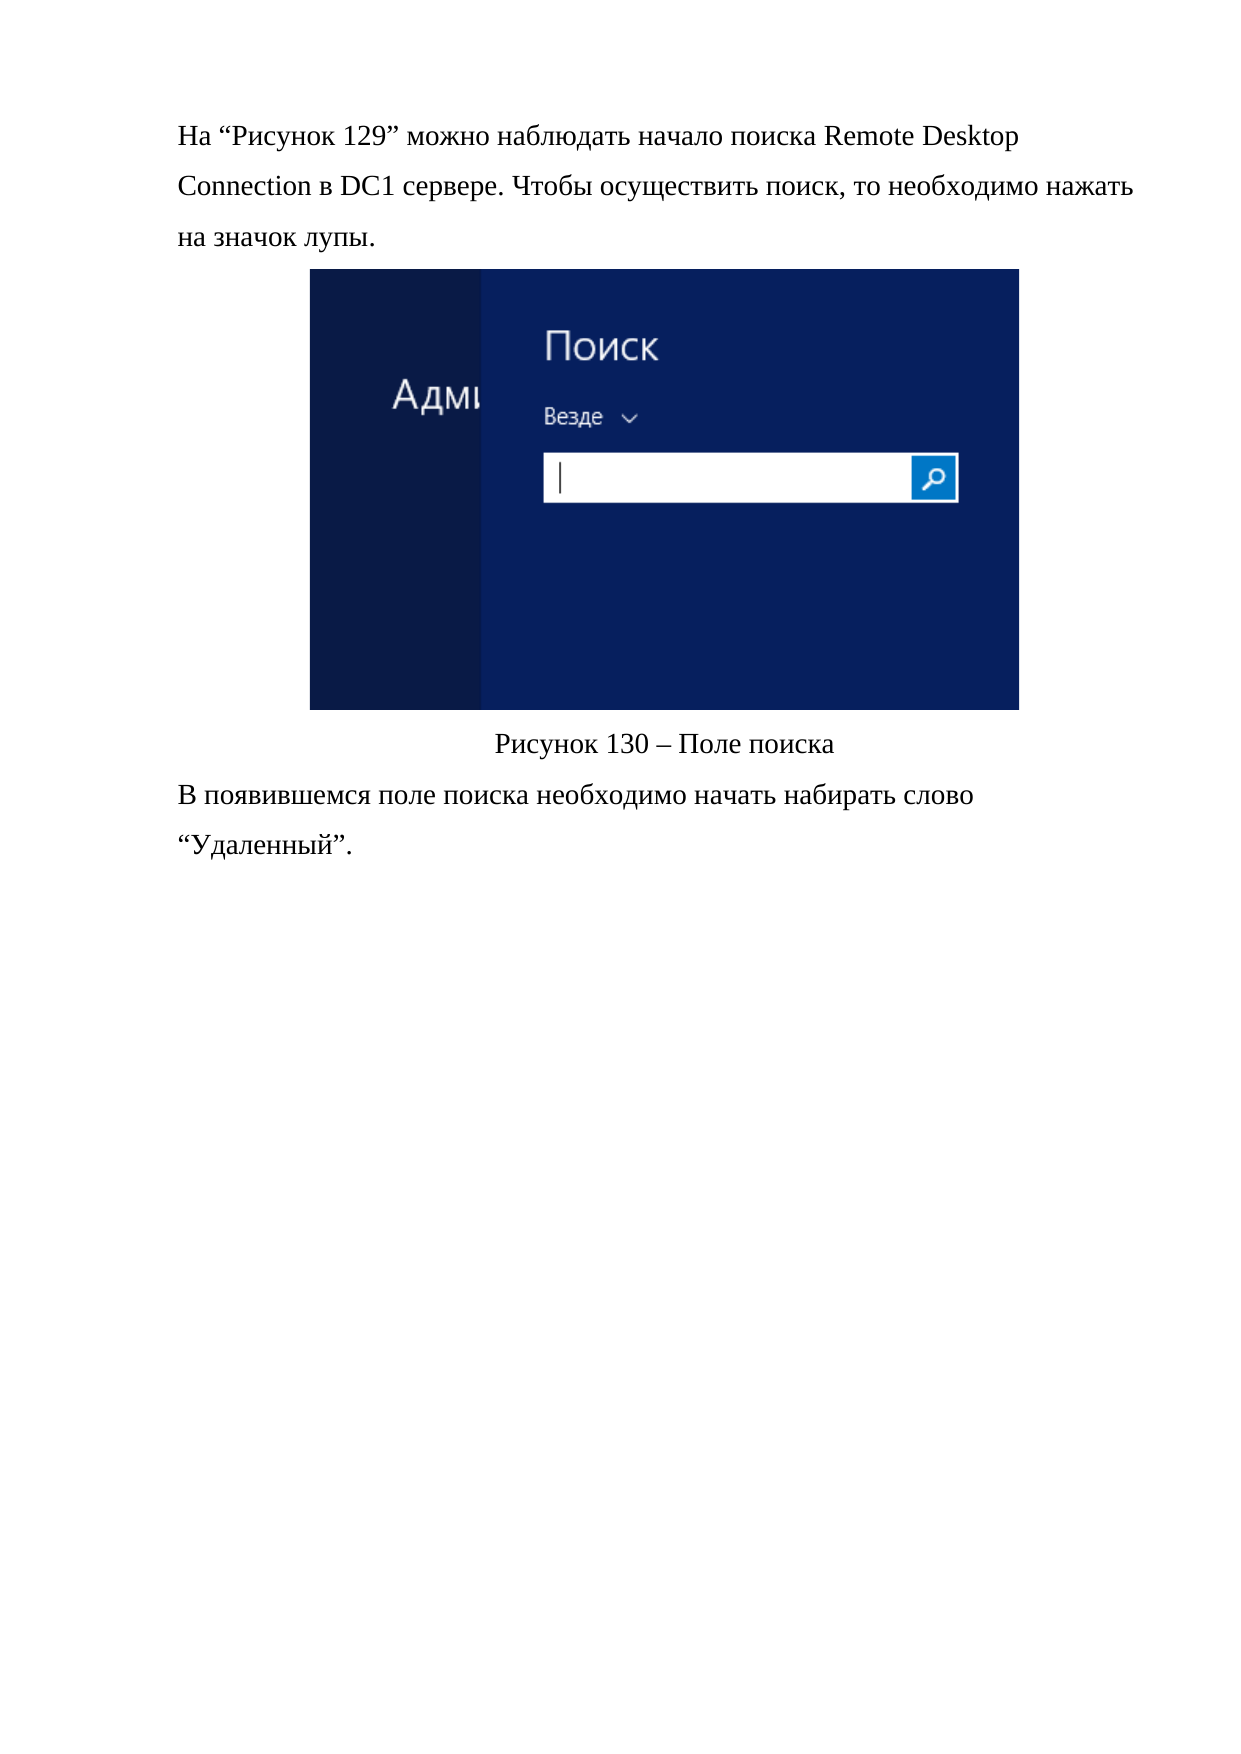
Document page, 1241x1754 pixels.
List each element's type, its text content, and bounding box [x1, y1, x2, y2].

text Рисунок 130 – Поле поиска [177, 726, 1152, 760]
text На “Рисунок 129” можно наблюдать начало поиска Remote Desktop Connection в DC1 сервере. Чтобы осуществить поиск, то необходимо нажать на значок лупы. [177, 118, 1152, 252]
picture [309, 269, 1020, 710]
text В появившемся поле поиска необходимо начать набирать слово “Удаленный”. [177, 777, 1152, 861]
